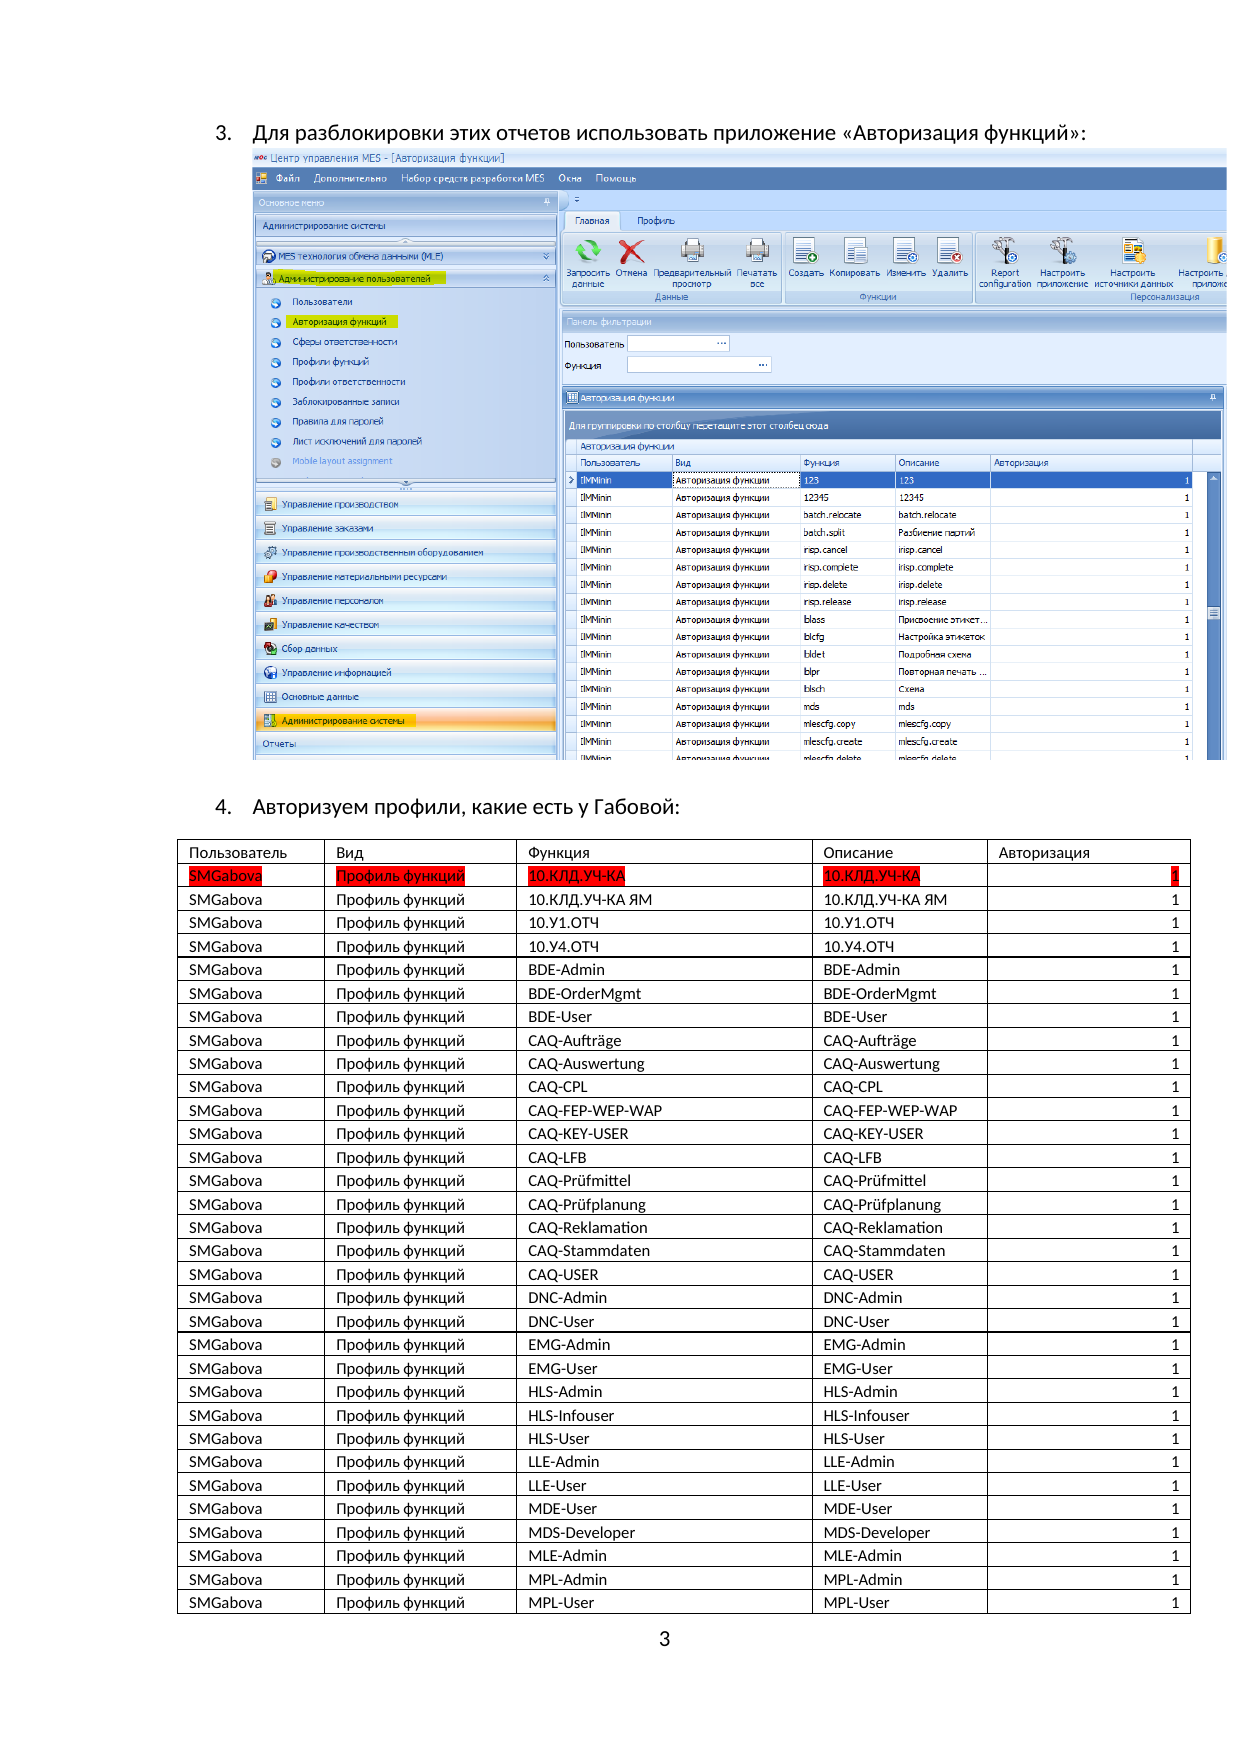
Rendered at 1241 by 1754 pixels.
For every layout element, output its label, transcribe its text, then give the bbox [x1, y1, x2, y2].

table_cell HLS-User [813, 1426, 987, 1448]
table_cell HLS-Admin [813, 1379, 987, 1402]
table_cell CAQ-FEP-WEP-WAP [517, 1098, 812, 1120]
table_cell MDS-Developer [813, 1520, 987, 1542]
table_cell 10.КЛД.УЧ-КА [813, 864, 987, 886]
table_cell SMGabova [178, 1379, 324, 1402]
table_cell CAQ-LFB [517, 1145, 812, 1167]
table_cell Профиль функций [325, 887, 516, 909]
table_cell CAQ-CPL [813, 1075, 987, 1097]
table_cell MDE-User [813, 1496, 987, 1519]
table_cell Профиль функций [325, 1567, 516, 1589]
table_cell DNC-Admin [813, 1286, 987, 1308]
table_cell SMGabova [178, 864, 324, 886]
table_cell Профиль функций [325, 1075, 516, 1097]
table_cell CAQ-Prüfmittel [813, 1168, 987, 1191]
table_cell 1 [988, 1239, 1190, 1261]
table_cell Профиль функций [325, 1051, 516, 1073]
table_cell SMGabova [178, 1473, 324, 1495]
table_cell 1 [988, 1520, 1190, 1542]
table_cell 1 [988, 1075, 1190, 1097]
table_cell BDE-OrderMgmt [517, 981, 812, 1003]
table_cell CAQ-Aufträge [813, 1028, 987, 1050]
table_cell 1 [988, 1543, 1190, 1566]
table_cell CAQ-FEP-WEP-WAP [813, 1098, 987, 1120]
table_cell SMGabova [178, 1356, 324, 1378]
table_cell Профиль функций [325, 1356, 516, 1378]
table_cell MDE-User [517, 1496, 812, 1519]
table_cell Профиль функций [325, 1239, 516, 1261]
table_cell Профиль функций [325, 981, 516, 1003]
table_header Вид [325, 840, 516, 863]
table_cell Профиль функций [325, 1520, 516, 1542]
table_cell SMGabova [178, 958, 324, 980]
table_cell 1 [988, 1426, 1190, 1448]
table_cell 10.У1.ОТЧ [813, 911, 987, 933]
table_cell 1 [988, 1356, 1190, 1378]
table_cell 1 [988, 1450, 1190, 1472]
table_cell SMGabova [178, 1051, 324, 1073]
table_cell Профиль функций [325, 1450, 516, 1472]
table_cell CAQ-USER [813, 1262, 987, 1284]
table_cell 1 [988, 1192, 1190, 1214]
table_cell 10.КЛД.УЧ-КА [517, 864, 812, 886]
table_cell CAQ-Reklamation [813, 1215, 987, 1238]
table_cell Профиль функций [325, 1121, 516, 1144]
table_cell LLE-Admin [813, 1450, 987, 1472]
table_cell Профиль функций [325, 1168, 516, 1191]
table_cell CAQ-Prüfplanung [813, 1192, 987, 1214]
table_cell SMGabova [178, 911, 324, 933]
list Авторизуем профили, какие есть у Габовой: [215, 792, 1152, 820]
table_cell SMGabova [178, 1145, 324, 1167]
table_cell LLE-User [813, 1473, 987, 1495]
table_cell Профиль функций [325, 1473, 516, 1495]
table_header Описание [813, 840, 987, 863]
table_cell SMGabova [178, 1309, 324, 1331]
table_cell MPL-User [813, 1590, 987, 1613]
table_cell 1 [988, 1567, 1190, 1589]
table_cell SMGabova [178, 1262, 324, 1284]
table_cell Профиль функций [325, 1286, 516, 1308]
table_cell Профиль функций [325, 934, 516, 956]
table_cell SMGabova [178, 1450, 324, 1472]
table_cell SMGabova [178, 1168, 324, 1191]
table_cell 1 [988, 1028, 1190, 1050]
table_cell EMG-User [517, 1356, 812, 1378]
table_cell SMGabova [178, 1121, 324, 1144]
table_cell CAQ-Stammdaten [813, 1239, 987, 1261]
table_cell 1 [988, 1590, 1190, 1613]
table_header Пользователь [178, 840, 324, 863]
table_cell HLS-Admin [517, 1379, 812, 1402]
table_cell SMGabova [178, 1333, 324, 1355]
table_cell Профиль функций [325, 1543, 516, 1566]
table_cell Профиль функций [325, 1192, 516, 1214]
table_cell EMG-User [813, 1356, 987, 1378]
table_cell SMGabova [178, 1075, 324, 1097]
table_cell SMGabova [178, 1004, 324, 1027]
table_cell 1 [988, 864, 1190, 886]
table_cell 1 [988, 1145, 1190, 1167]
table_cell Профиль функций [325, 1004, 516, 1027]
table_cell Профиль функций [325, 958, 516, 980]
table_cell MDS-Developer [517, 1520, 812, 1542]
table_cell 1 [988, 1403, 1190, 1425]
table_cell EMG-Admin [813, 1333, 987, 1355]
table_cell SMGabova [178, 1543, 324, 1566]
table_cell 1 [988, 981, 1190, 1003]
table_cell 1 [988, 1473, 1190, 1495]
table_cell Профиль функций [325, 1426, 516, 1448]
table_cell Профиль функций [325, 1145, 516, 1167]
table_cell SMGabova [178, 1403, 324, 1425]
table_cell CAQ-Prüfplanung [517, 1192, 812, 1214]
table_cell MPL-Admin [517, 1567, 812, 1589]
table_cell Профиль функций [325, 864, 516, 886]
table_cell 1 [988, 1262, 1190, 1284]
table_cell Профиль функций [325, 1403, 516, 1425]
table_cell Профиль функций [325, 1098, 516, 1120]
table_cell 1 [988, 1051, 1190, 1073]
table_cell 1 [988, 1309, 1190, 1331]
table_cell CAQ-Auswertung [517, 1051, 812, 1073]
table_cell 1 [988, 1496, 1190, 1519]
table_cell SMGabova [178, 1426, 324, 1448]
table_cell 1 [988, 958, 1190, 980]
table_cell SMGabova [178, 1028, 324, 1050]
table_cell 1 [988, 1121, 1190, 1144]
table_cell SMGabova [178, 1520, 324, 1542]
picture [252, 148, 1227, 760]
table_cell Профиль функций [325, 1309, 516, 1331]
table_cell CAQ-Reklamation [517, 1215, 812, 1238]
table_cell 10.У1.ОТЧ [517, 911, 812, 933]
table_cell SMGabova [178, 887, 324, 909]
table_cell CAQ-Prüfmittel [517, 1168, 812, 1191]
table_cell Профиль функций [325, 1590, 516, 1613]
table_cell Профиль функций [325, 1379, 516, 1402]
table_cell 1 [988, 1098, 1190, 1120]
table_cell Профиль функций [325, 1262, 516, 1284]
table_cell 1 [988, 1215, 1190, 1238]
table_cell 1 [988, 1379, 1190, 1402]
table_cell SMGabova [178, 1496, 324, 1519]
table_cell 1 [988, 911, 1190, 933]
table_cell CAQ-KEY-USER [813, 1121, 987, 1144]
table_cell 10.КЛД.УЧ-КА ЯМ [517, 887, 812, 909]
table_cell 10.У4.ОТЧ [813, 934, 987, 956]
table_cell 1 [988, 1333, 1190, 1355]
table_cell SMGabova [178, 1286, 324, 1308]
table_cell SMGabova [178, 934, 324, 956]
table_cell SMGabova [178, 1590, 324, 1613]
table_cell SMGabova [178, 1192, 324, 1214]
table_cell SMGabova [178, 1567, 324, 1589]
table_cell 1 [988, 1286, 1190, 1308]
table_cell HLS-Infouser [813, 1403, 987, 1425]
table_cell CAQ-USER [517, 1262, 812, 1284]
table_cell Профиль функций [325, 1496, 516, 1519]
table_cell CAQ-KEY-USER [517, 1121, 812, 1144]
table_cell 1 [988, 1004, 1190, 1027]
table_cell CAQ-Aufträge [517, 1028, 812, 1050]
table_cell CAQ-Stammdaten [517, 1239, 812, 1261]
table_cell Профиль функций [325, 1028, 516, 1050]
table_cell DNC-User [813, 1309, 987, 1331]
table_cell Профиль функций [325, 1333, 516, 1355]
table_cell MPL-Admin [813, 1567, 987, 1589]
table_cell SMGabova [178, 981, 324, 1003]
table_cell LLE-Admin [517, 1450, 812, 1472]
table_header Авторизация [988, 840, 1190, 863]
table_header Функция [517, 840, 812, 863]
table_cell HLS-User [517, 1426, 812, 1448]
table_cell MLE-Admin [517, 1543, 812, 1566]
table_cell BDE-User [813, 1004, 987, 1027]
table_cell 1 [988, 934, 1190, 956]
table_cell SMGabova [178, 1215, 324, 1238]
table_cell BDE-Admin [517, 958, 812, 980]
table_cell BDE-OrderMgmt [813, 981, 987, 1003]
table_cell CAQ-Auswertung [813, 1051, 987, 1073]
table_cell Профиль функций [325, 1215, 516, 1238]
table_cell SMGabova [178, 1098, 324, 1120]
table_cell 1 [988, 887, 1190, 909]
table_cell DNC-User [517, 1309, 812, 1331]
table_cell Профиль функций [325, 911, 516, 933]
table_cell DNC-Admin [517, 1286, 812, 1308]
table_cell CAQ-LFB [813, 1145, 987, 1167]
table_cell 10.КЛД.УЧ-КА ЯМ [813, 887, 987, 909]
table_cell HLS-Infouser [517, 1403, 812, 1425]
table_cell LLE-User [517, 1473, 812, 1495]
table_cell MPL-User [517, 1590, 812, 1613]
table_cell CAQ-CPL [517, 1075, 812, 1097]
table_cell SMGabova [178, 1239, 324, 1261]
table_cell 1 [988, 1168, 1190, 1191]
table_cell BDE-User [517, 1004, 812, 1027]
table_cell MLE-Admin [813, 1543, 987, 1566]
table_cell 10.У4.ОТЧ [517, 934, 812, 956]
table_cell BDE-Admin [813, 958, 987, 980]
table_cell EMG-Admin [517, 1333, 812, 1355]
